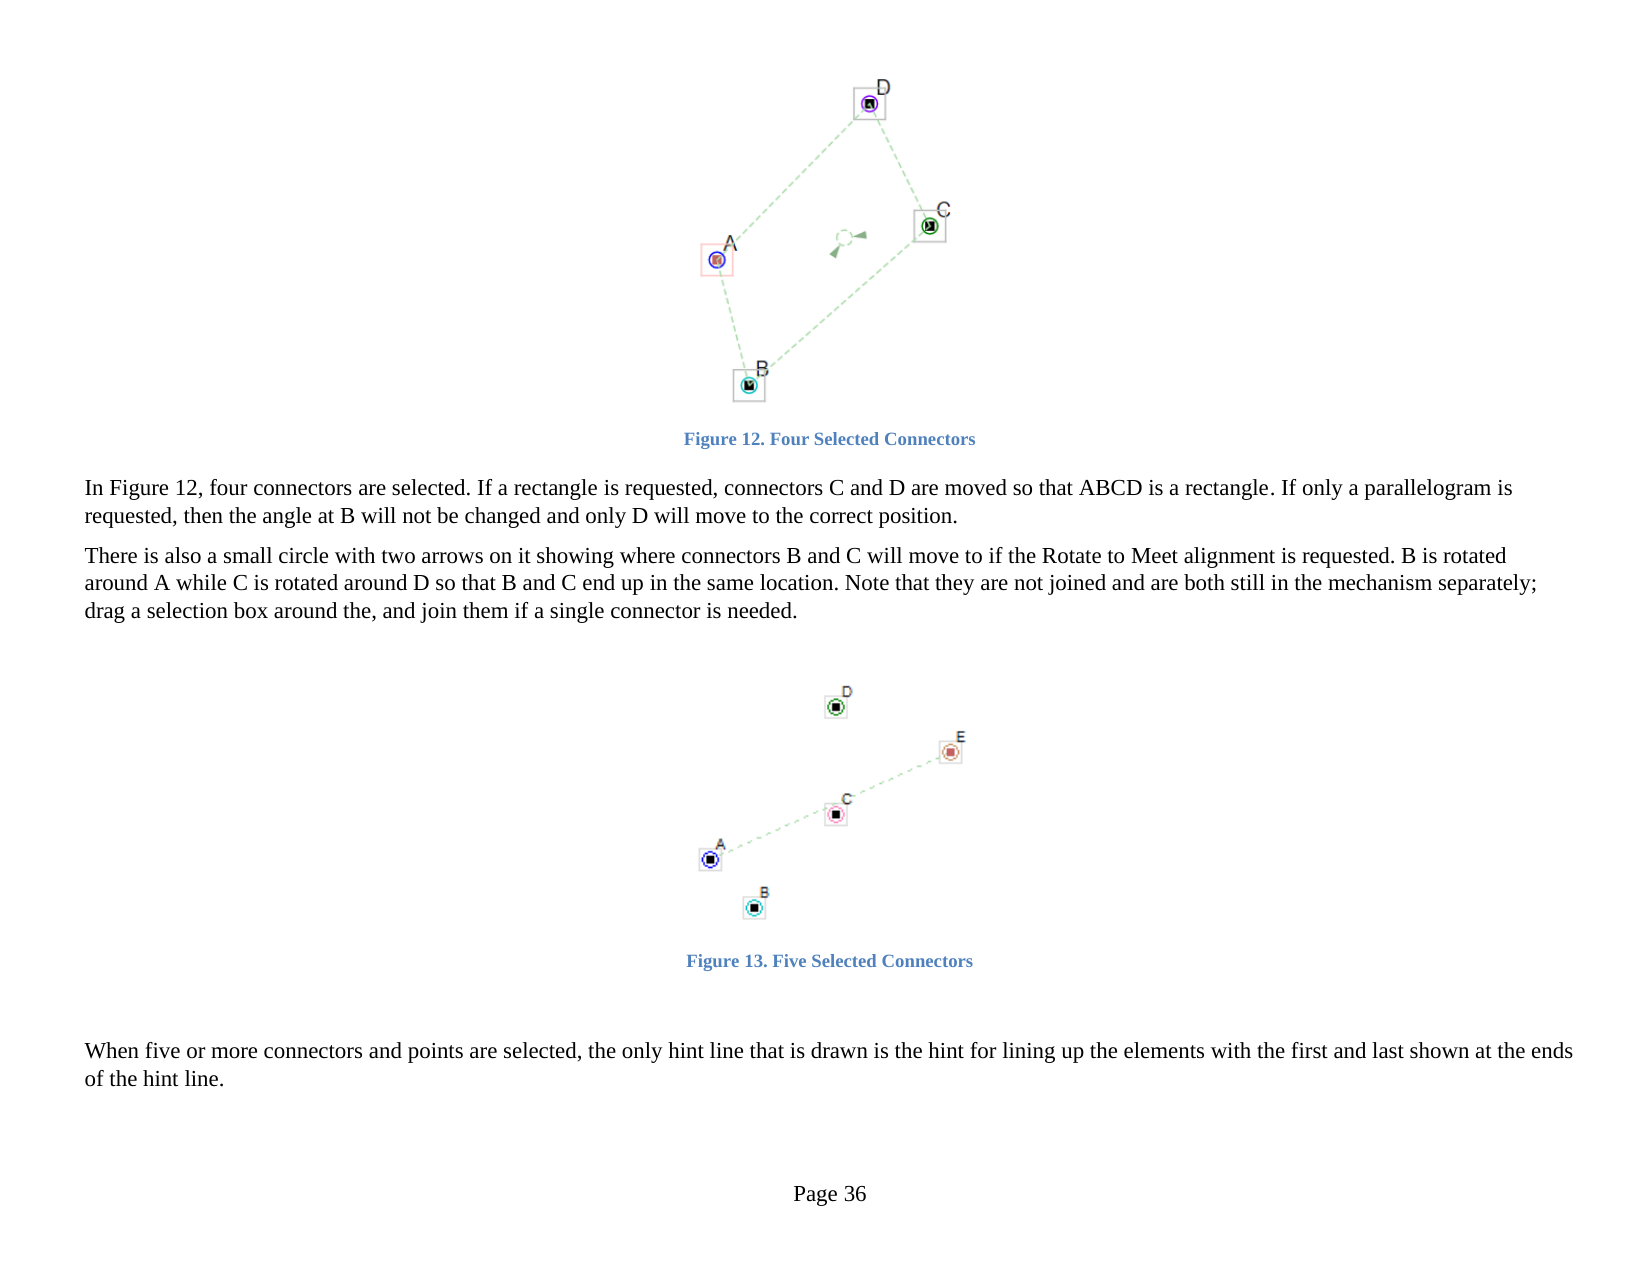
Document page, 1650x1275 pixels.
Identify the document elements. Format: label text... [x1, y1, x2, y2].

picture [689, 75, 971, 414]
text In Figure 12, four connectors are selected. If a rectangle is requested, connectors C and D are moved so that ABCD is a rectangle. If only a parallelogram is requested, then the angle at B will not be changed and only D will move to the correct position. [84, 474, 1575, 528]
text Figure 13. Five Selected Connectors [84, 950, 1575, 972]
picture [680, 677, 980, 937]
text There is also a small circle with two arrows on it showing where connectors B and C will move to if the Rotate to Meet alignment is requested. B is rotated around A while C is rotated around D so that B and C end up in the same location. Note that they are not joined and are both still in the mechanism separately; drag a selection box around the, and join them if a single connector is needed. [84, 542, 1575, 623]
text When five or more connectors and points are selected, the only hint line that is drawn is the hint for lining up the elements with the first and last shown at the ends of the hint line. [84, 1037, 1575, 1091]
text Figure 12. Four Selected Connectors [84, 427, 1575, 449]
